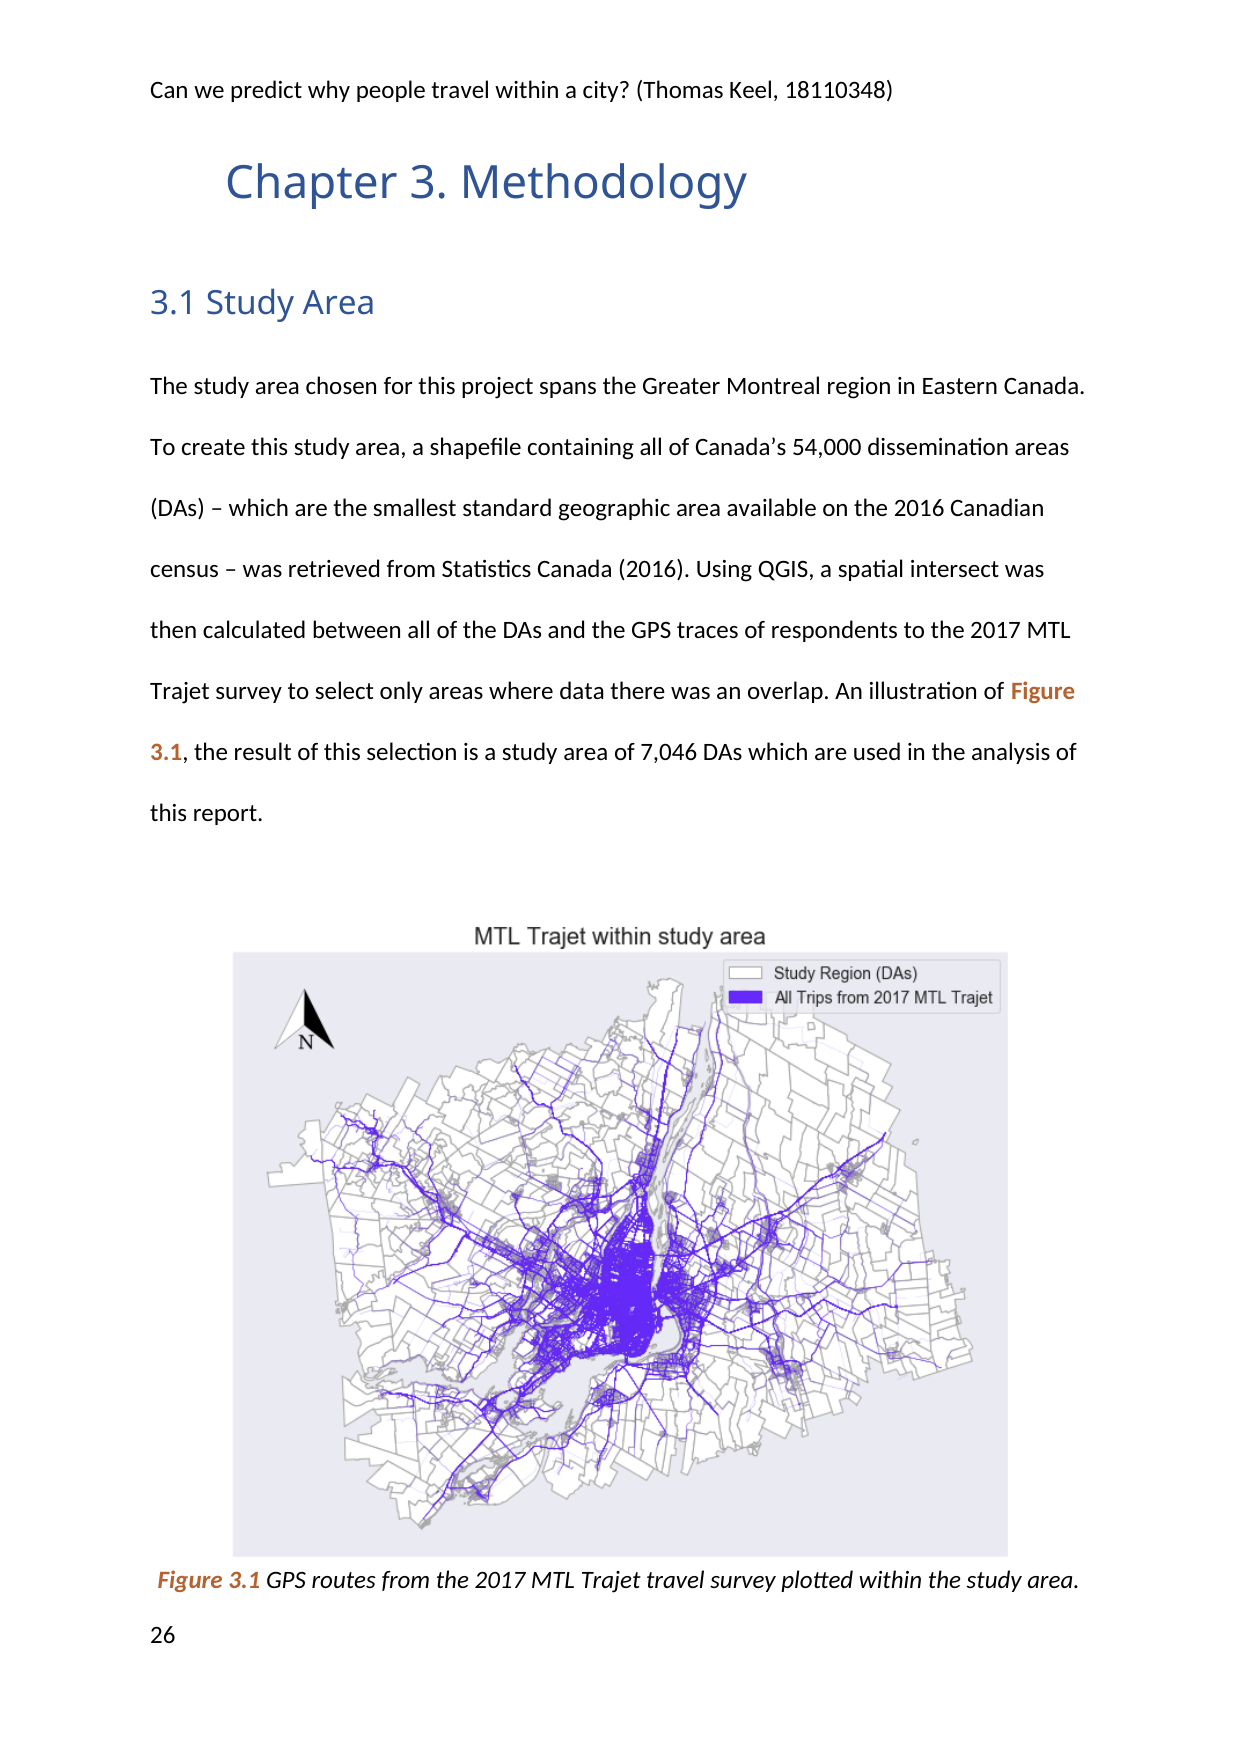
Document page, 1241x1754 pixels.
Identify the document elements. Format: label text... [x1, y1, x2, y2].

text Figure 3.1 GPS routes from the 2017 MTL Trajet travel survey plotted within the study area. [150, 1564, 1090, 1595]
text The study area chosen for this project spans the Greater Montreal region in Eastern Canada. To create this study area, a shapefile containing all of Canada’s 54,000 dissemination areas (DAs) – which are the smallest standard geographic area available on the 2016 Canadian census – was retrieved from Statistics Canada (2016). Using QGIS, a spatial intersect was then calculated between all of the DAs and the GPS traces of respondents to the 2017 MTL Trajet survey to select only areas where data there was an overlap. An illustration of Figure 3.1, the result of this selection is a study area of 7,046 DAs which are used in the analysis of this report. [150, 370, 1090, 828]
subtitle Chapter 3. Methodology [150, 150, 1090, 212]
picture [224, 919, 1016, 1565]
subtitle 3.1 Study Area [150, 279, 1090, 324]
